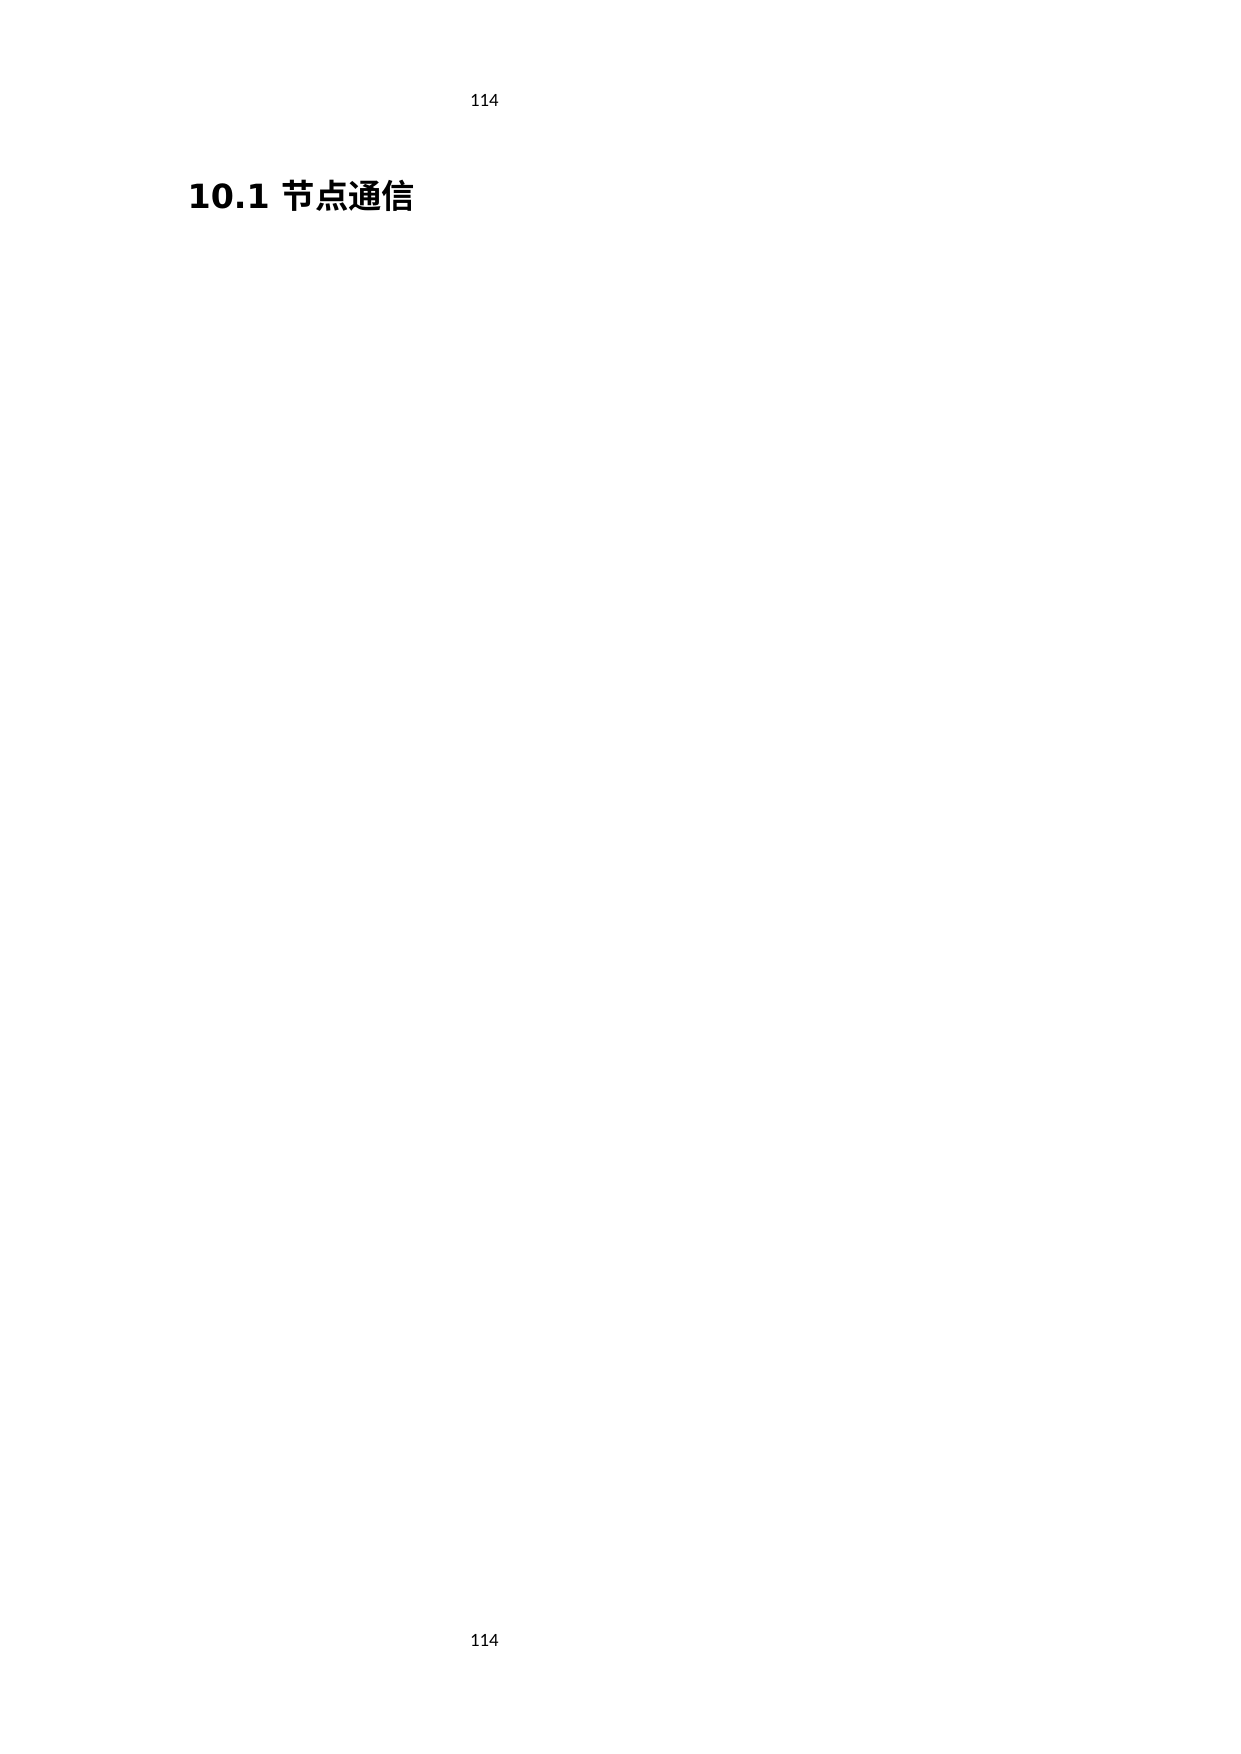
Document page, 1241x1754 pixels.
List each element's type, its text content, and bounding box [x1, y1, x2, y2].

subtitle 10.1 节点通信 [187, 162, 1053, 227]
